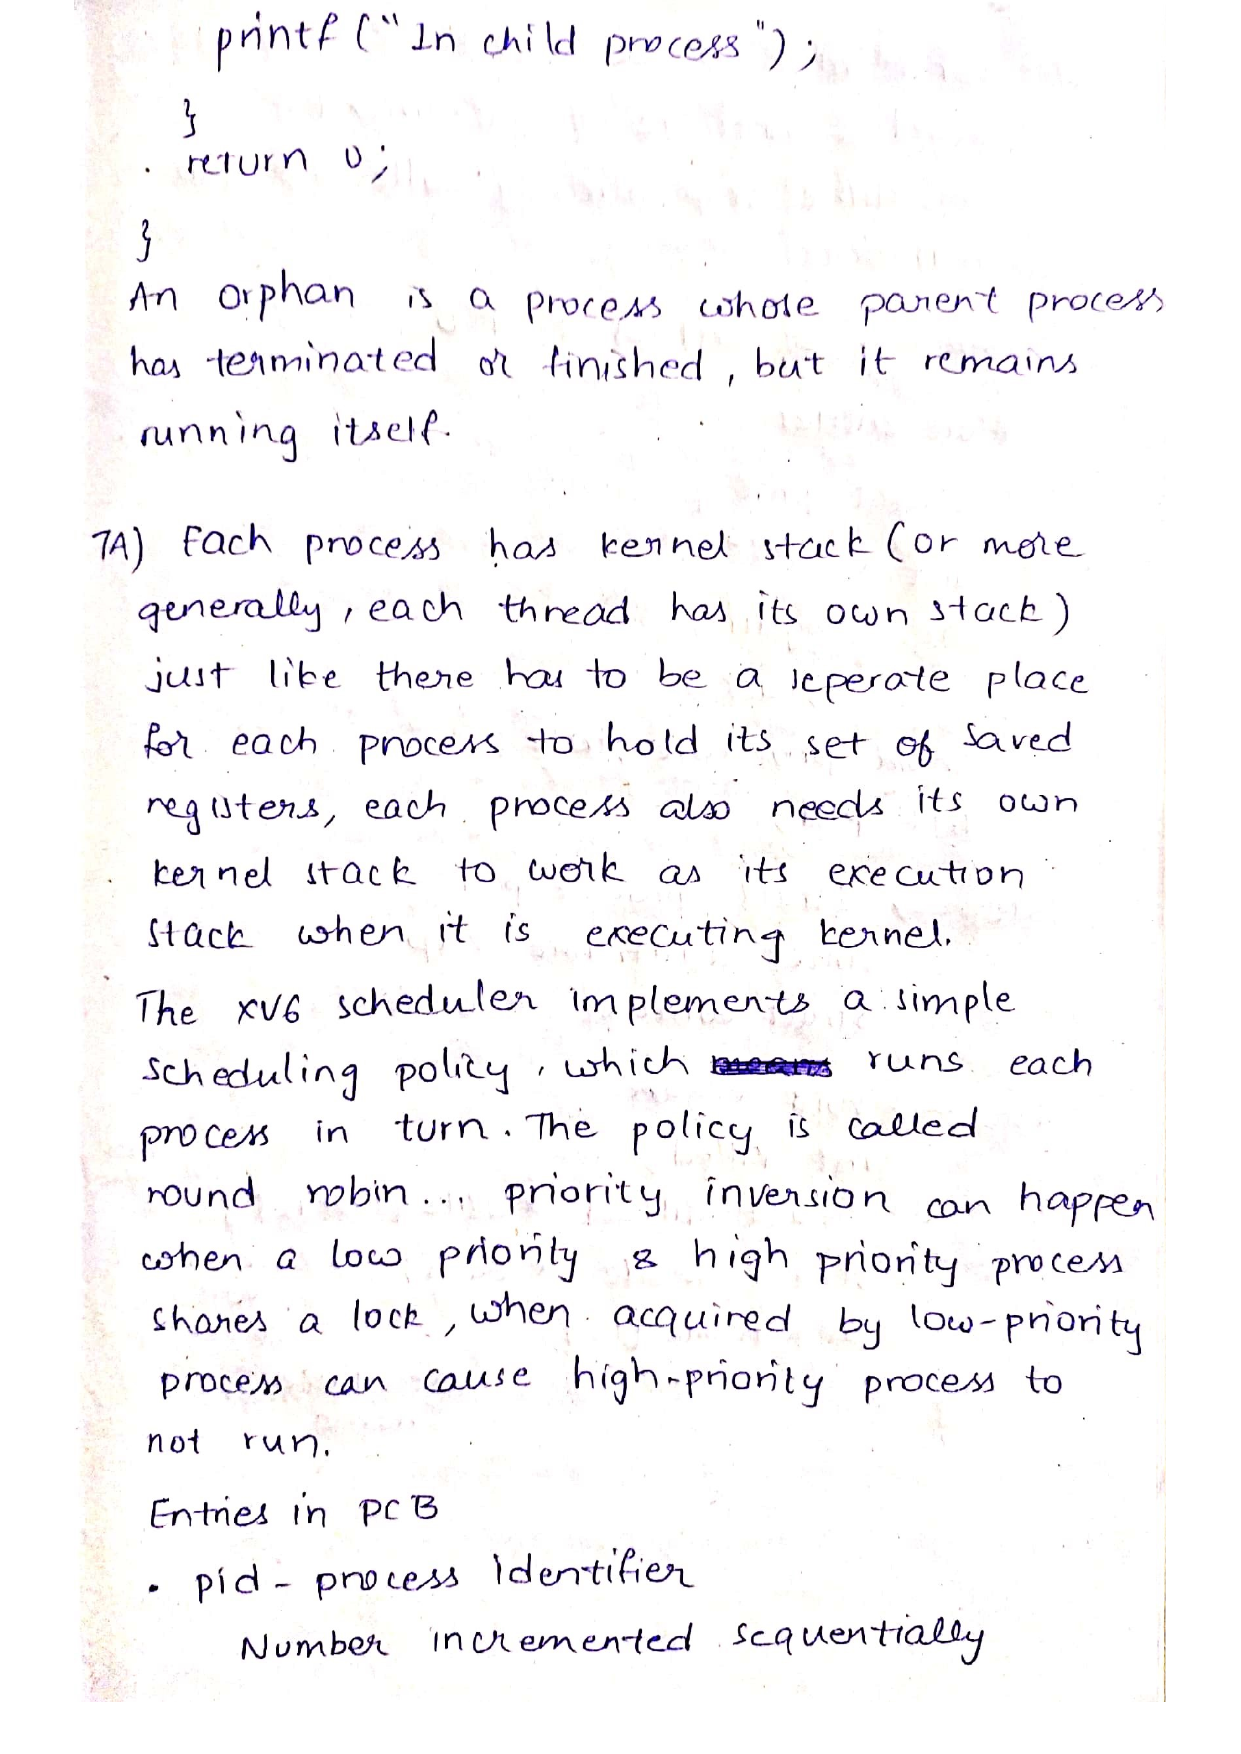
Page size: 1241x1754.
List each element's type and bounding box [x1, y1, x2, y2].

picture [74, 0, 1166, 1702]
